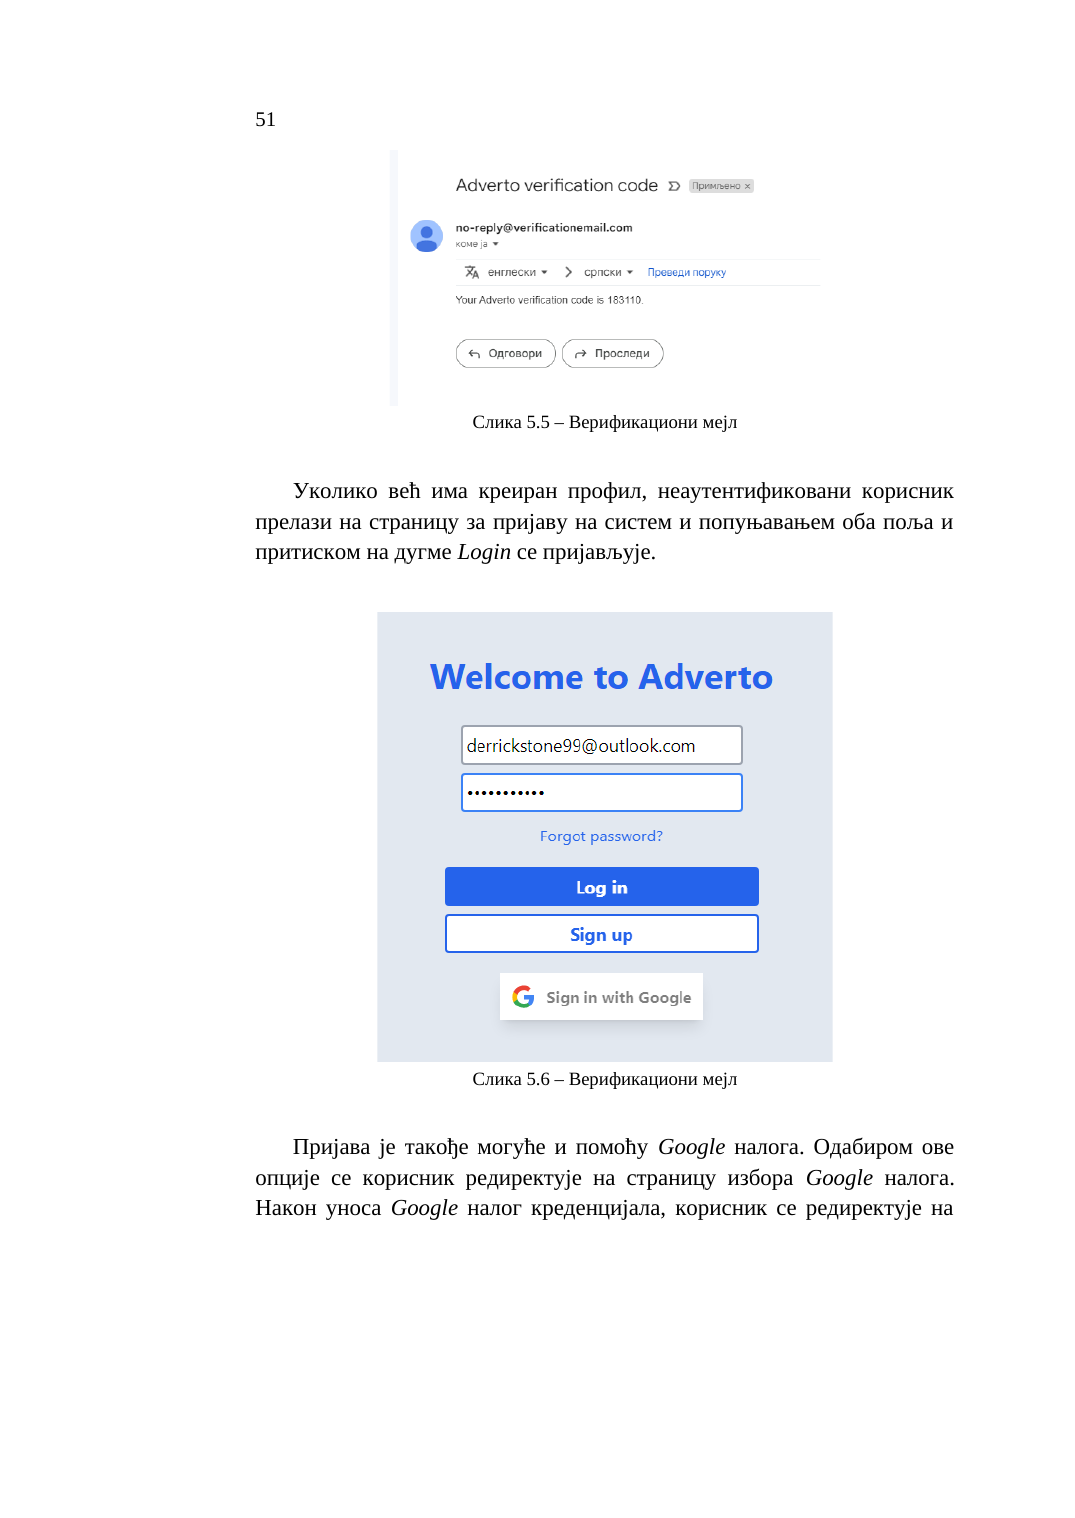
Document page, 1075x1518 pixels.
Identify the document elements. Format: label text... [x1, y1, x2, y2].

picture [389, 150, 821, 406]
text Уколико већ има креиран профил, неаутентификовани корисник прелази на страницу за пријаву на систем и попуњавањем оба поља и притиском на дугме Login се пријављује. [255, 477, 955, 564]
text Слика 5.6 – Верификациони мејл [255, 1067, 955, 1089]
text Слика 5.5 – Верификациони мејл [255, 411, 955, 433]
picture [377, 612, 833, 1062]
